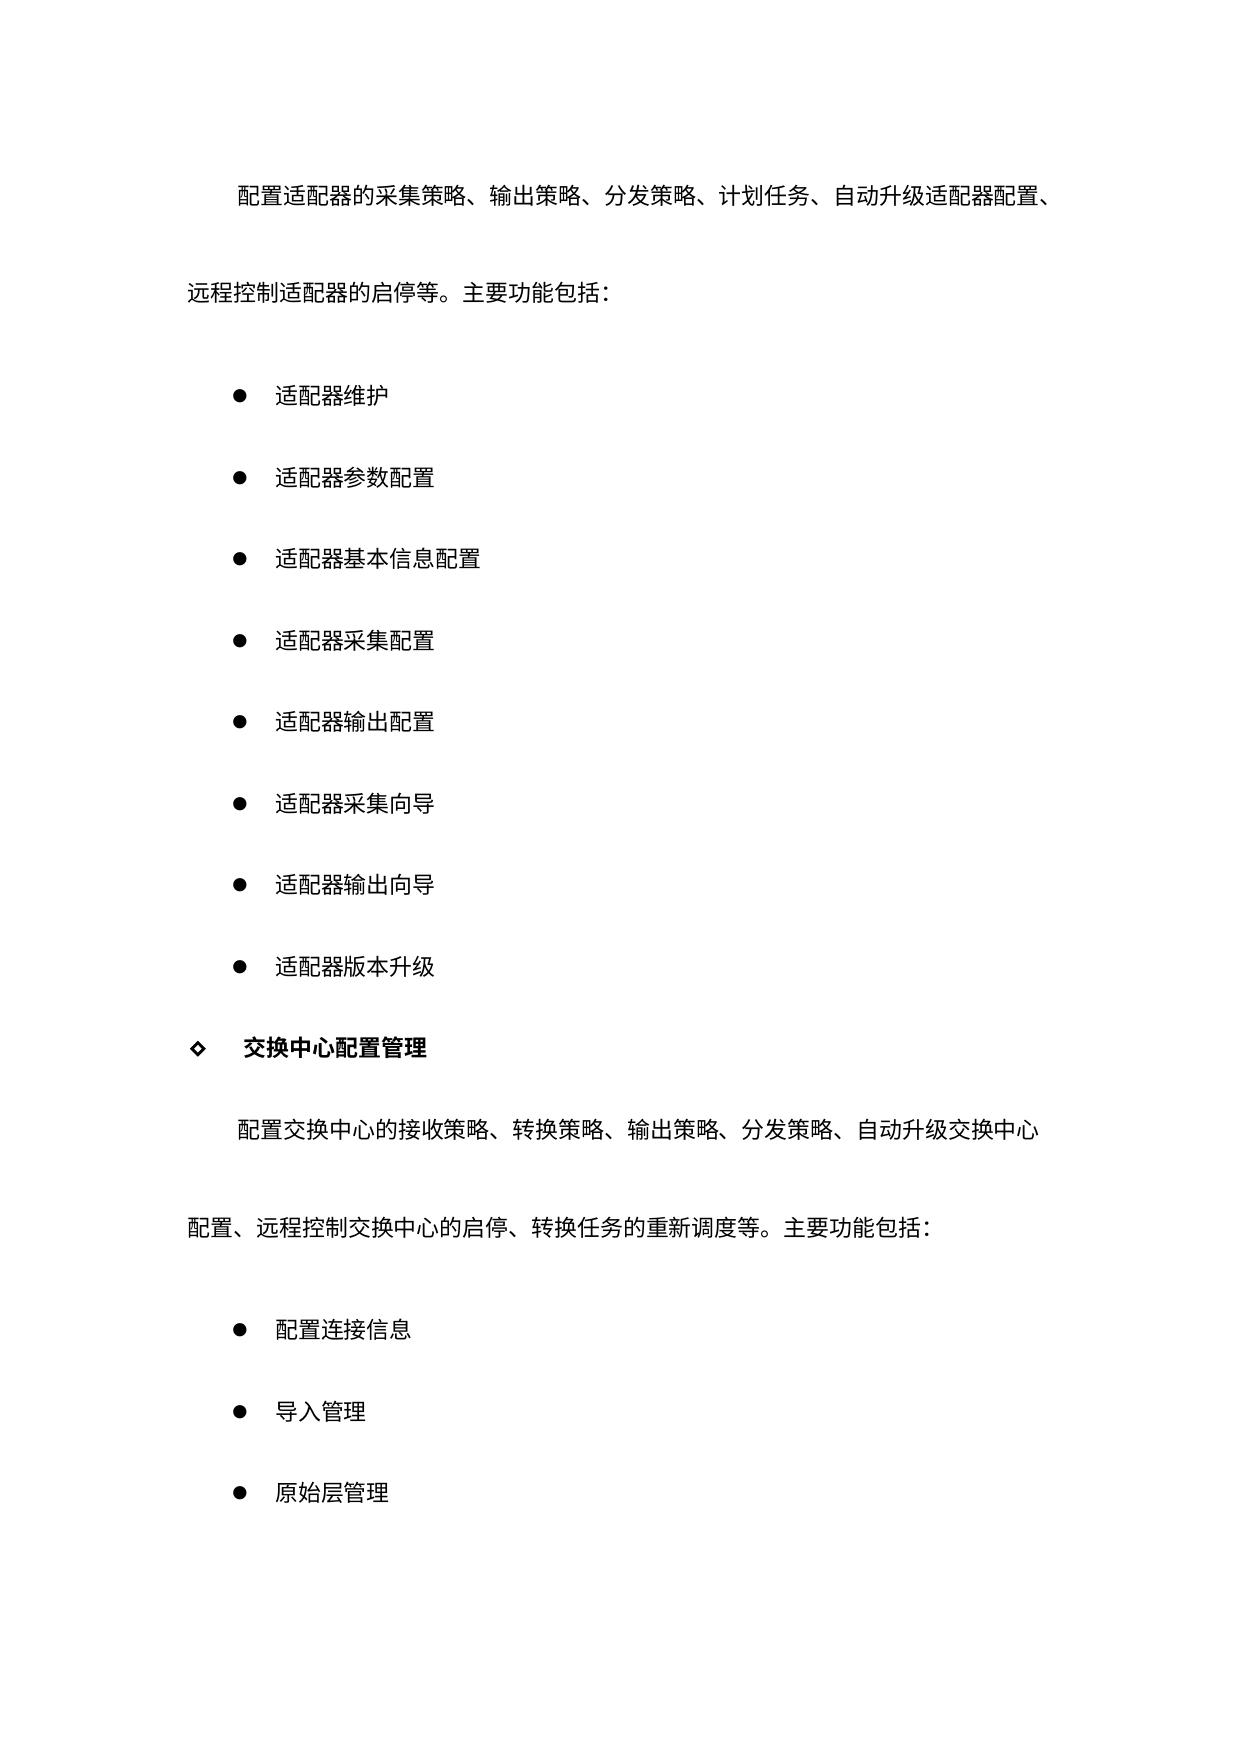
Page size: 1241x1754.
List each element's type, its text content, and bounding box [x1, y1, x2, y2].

text 配置交换中心的接收策略、转换策略、输出策略、分发策略、自动升级交换中心配置、远程控制交换中心的启停、转换任务的重新调度等。主要功能包括： [187, 1096, 1053, 1258]
list 适配器参数配置 [231, 443, 1053, 508]
list 适配器采集向导 [231, 770, 1053, 835]
list 交换中心配置管理 [187, 1014, 1053, 1079]
list 适配器版本升级 [231, 933, 1053, 998]
text 配置适配器的采集策略、输出策略、分发策略、计划任务、自动升级适配器配置、远程控制适配器的启停等。主要功能包括： [187, 162, 1053, 324]
list 配置连接信息 [231, 1296, 1053, 1361]
list 适配器输出向导 [231, 851, 1053, 916]
list 适配器输出配置 [231, 688, 1053, 753]
list 导入管理 [231, 1377, 1053, 1442]
list 适配器基本信息配置 [231, 525, 1053, 590]
list 原始层管理 [231, 1459, 1053, 1524]
list 适配器维护 [231, 362, 1053, 427]
list 适配器采集配置 [231, 607, 1053, 672]
